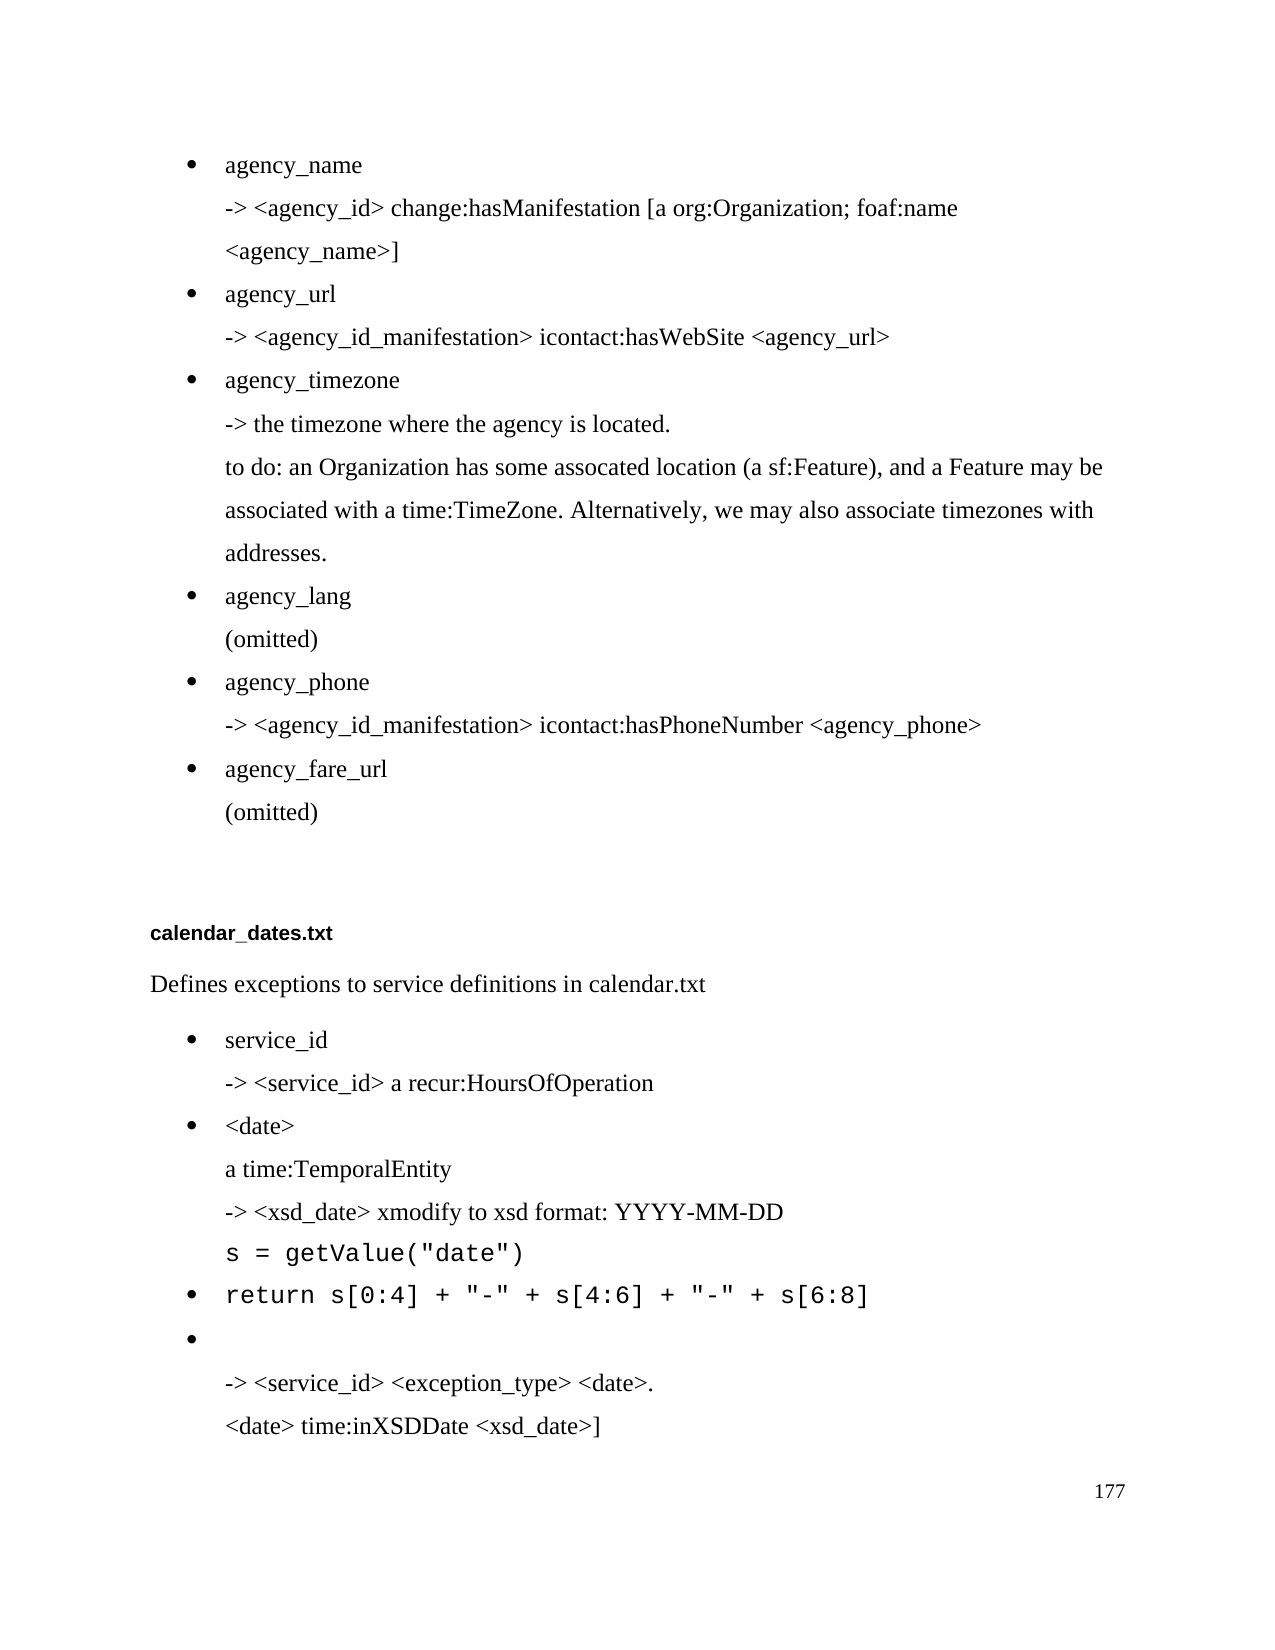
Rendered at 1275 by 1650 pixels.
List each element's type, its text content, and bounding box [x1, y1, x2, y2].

text Defines exceptions to service definitions in calendar.txt [150, 969, 1125, 998]
list agency_name -> <agency_id> change:hasManifestation [a org:Organization; foaf:name <agency_name>] [187, 150, 1125, 265]
list agency_timezone -> the timezone where the agency is located. to do: an Organization has some assocated location (a sf:Feature), and a Feature may be associated with a time:TimeZone. Alternatively, we may also associate timezones with addresses. [187, 366, 1125, 567]
list agency_phone -> <agency_id_manifestation> icontact:hasPhoneNumber <agency_phone> [187, 667, 1125, 739]
subtitle calendar_dates.txt [150, 921, 1125, 944]
list service_id -> <service_id> a recur:HoursOfOperation [187, 1025, 1125, 1097]
list -> <service_id> <exception_type> <date>. <date> time:inXSDDate <xsd_date>] [187, 1325, 1125, 1440]
list return s[0:4] + "-" + s[4:6] + "-" + s[6:8] [187, 1283, 1125, 1311]
list <date> a time:TemporalEntity -> <xsd_date> xmodify to xsd format: YYYY-MM-DD s = getValue("date") [187, 1111, 1125, 1268]
list agency_url -> <agency_id_manifestation> icontact:hasWebSite <agency_url> [187, 279, 1125, 351]
list agency_fare_url (omitted) [187, 754, 1125, 826]
list agency_lang (omitted) [187, 581, 1125, 653]
